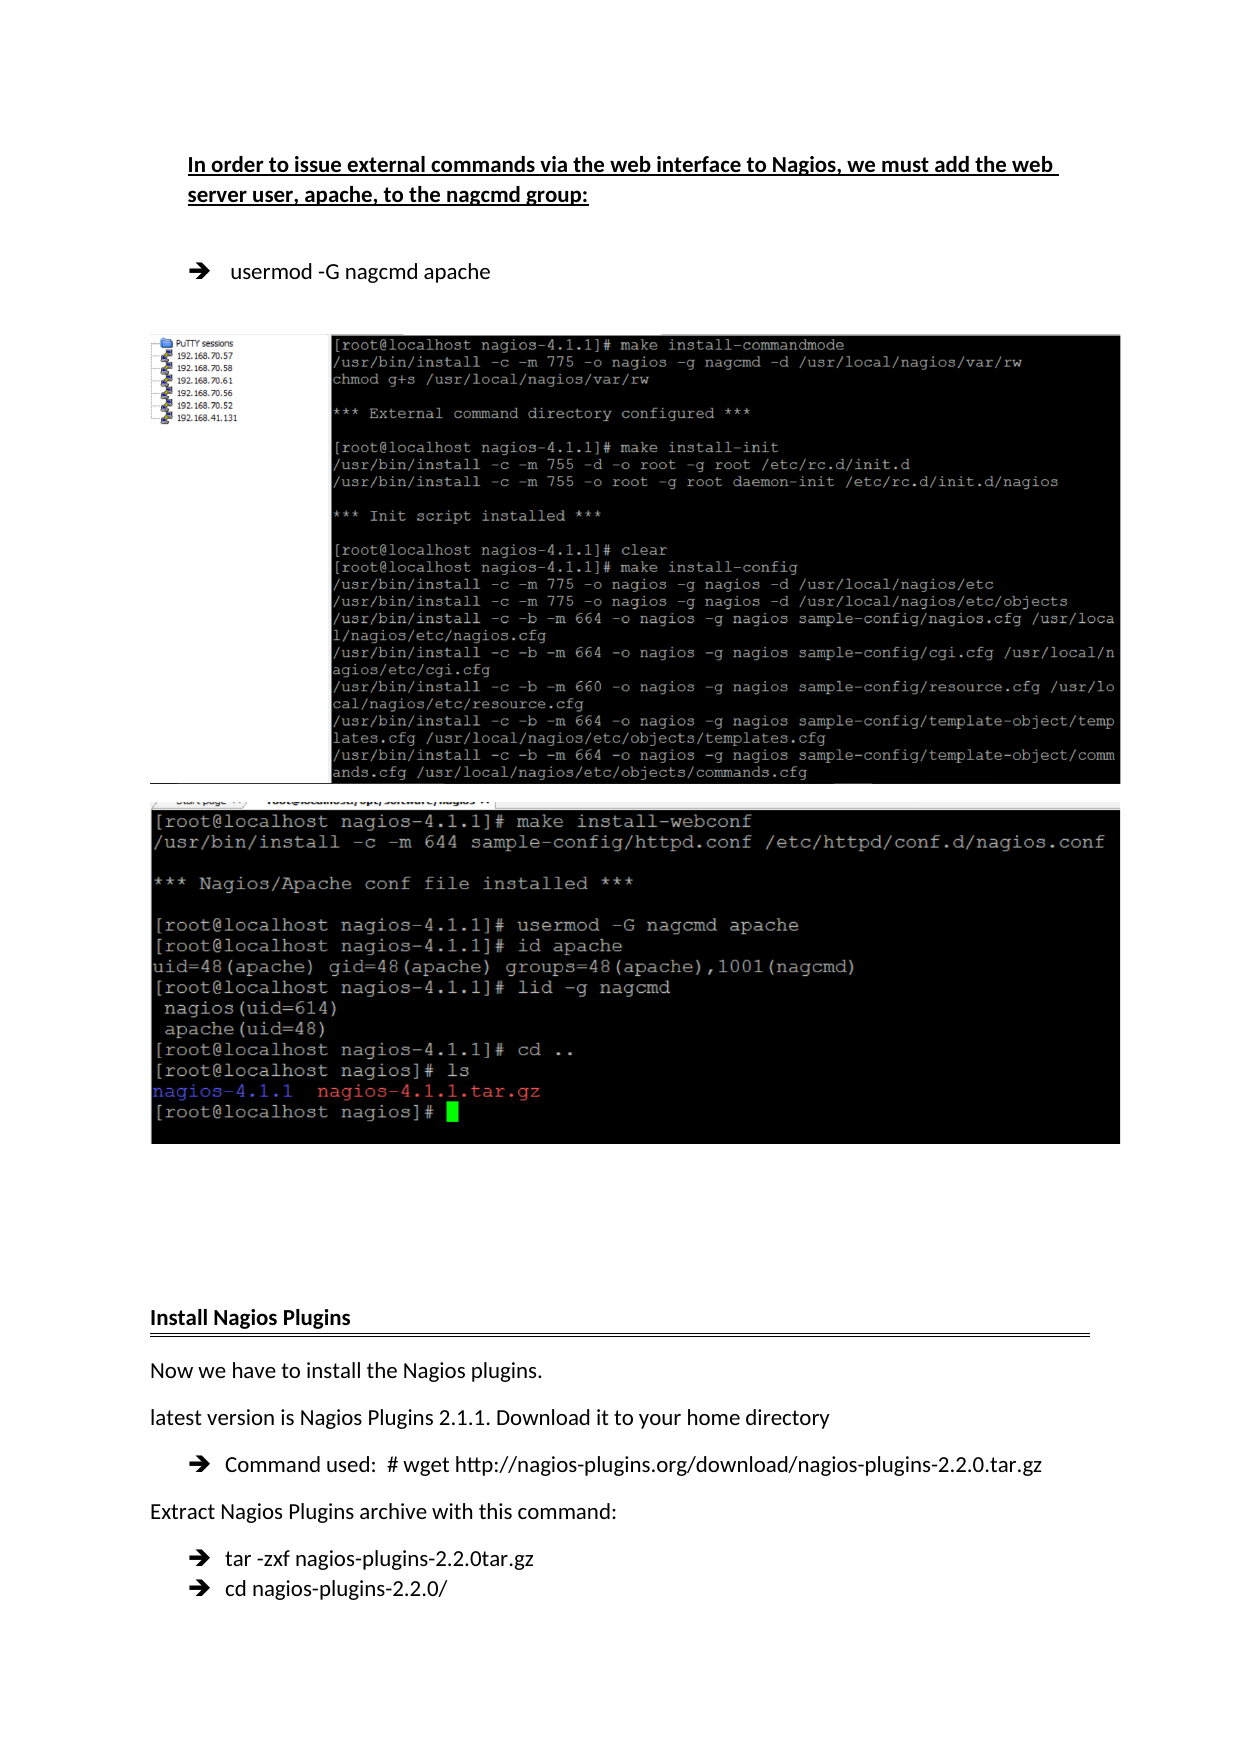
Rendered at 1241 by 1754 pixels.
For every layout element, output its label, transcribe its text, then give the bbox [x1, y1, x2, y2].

list cd nagios-plugins-2.2.0/ [187, 1574, 1090, 1602]
list Command used: # wget http://nagios-plugins.org/download/nagios-plugins-2.2.0.tar.gz [187, 1450, 1090, 1478]
text Install Nagios Plugins [150, 1303, 1090, 1333]
text latest version is Nagios Plugins 2.1.1. Download it to your home directory [150, 1403, 1090, 1431]
text In order to issue external commands via the web interface to Nagios, we must add the web server user, apache, to the nagcmd group: [187, 150, 1090, 208]
text Extract Nagios Plugins archive with this command: [150, 1497, 1090, 1525]
list usermod -G nagcmd apache [187, 257, 1090, 285]
picture [150, 334, 1121, 784]
list tar -zxf nagios-plugins-2.2.0tar.gz [187, 1544, 1090, 1572]
text Now we have to install the Nagios plugins. [150, 1356, 1090, 1384]
picture [150, 802, 1121, 1144]
